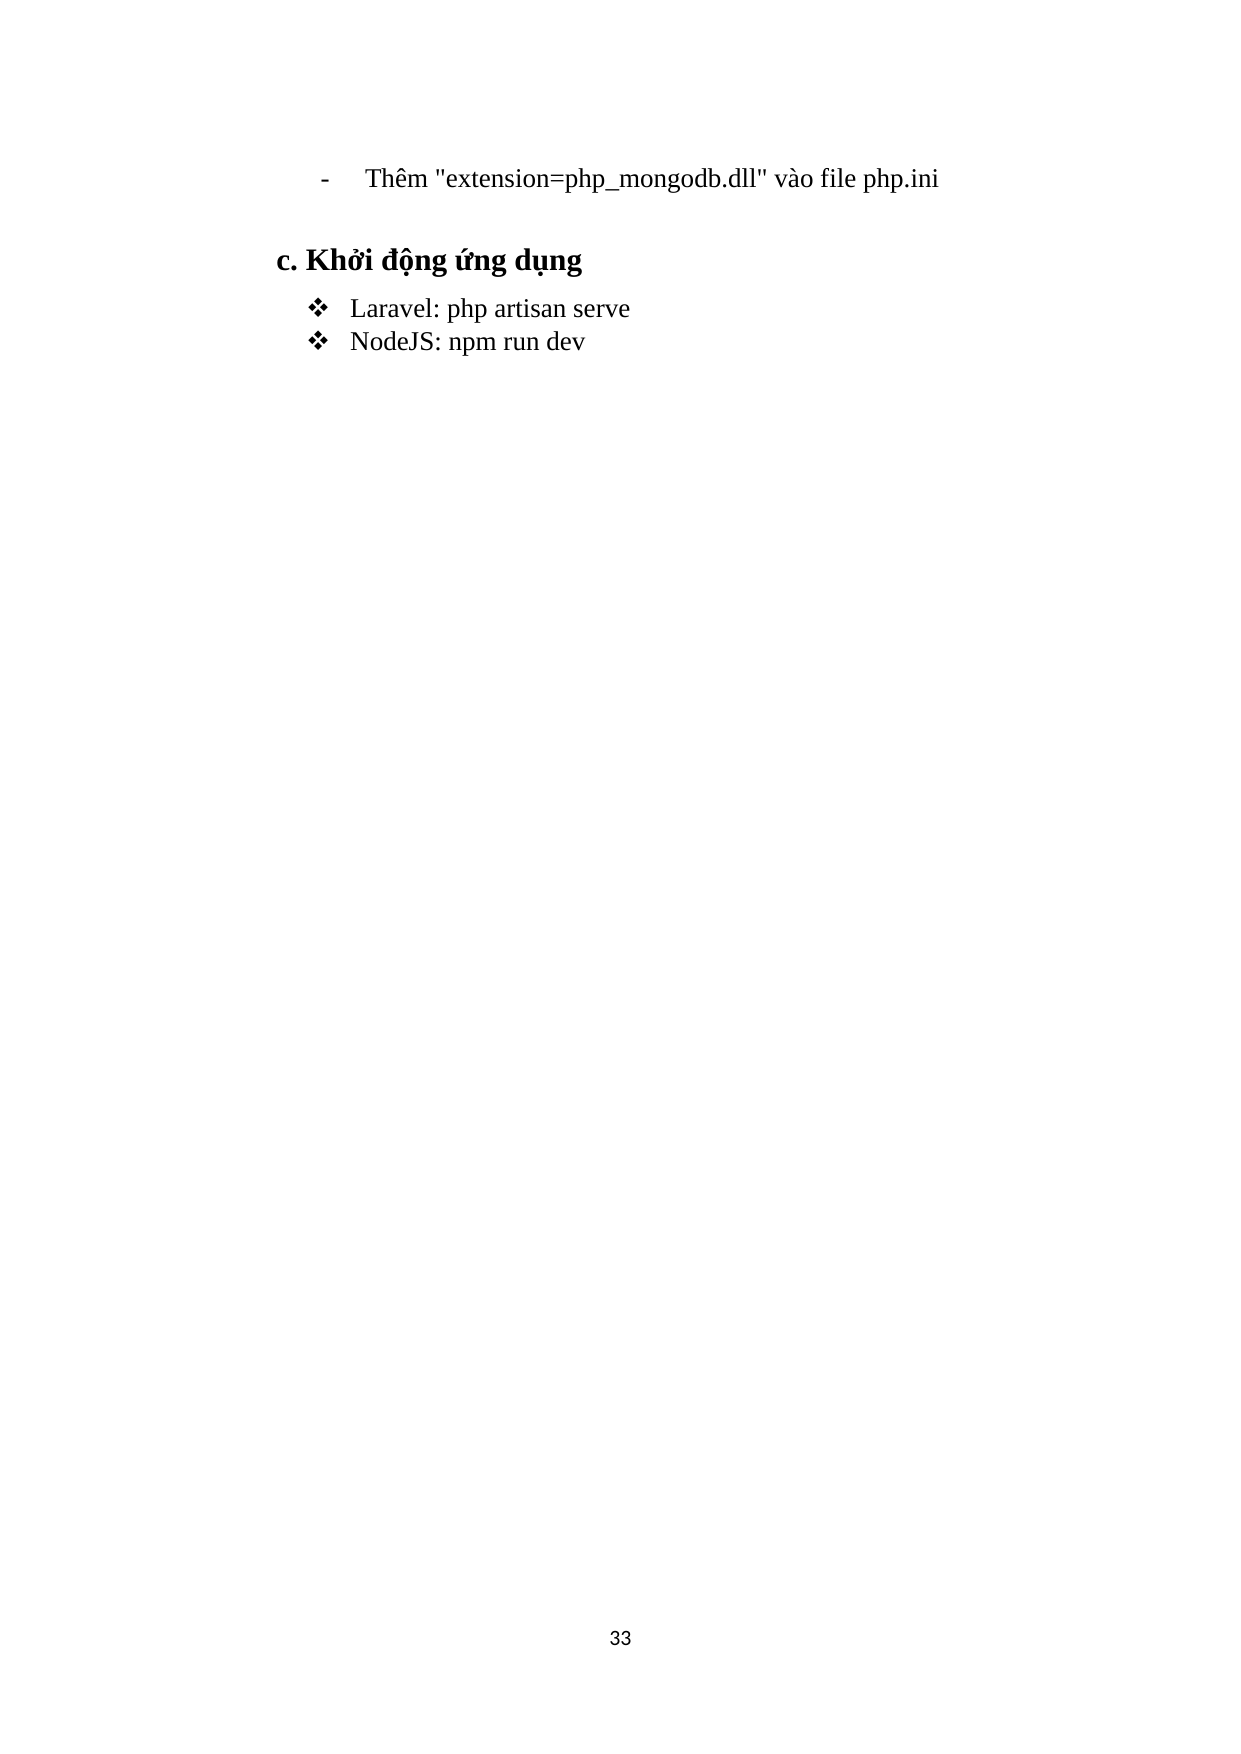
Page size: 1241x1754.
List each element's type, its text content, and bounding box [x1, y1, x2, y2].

list Thêm "extension=php_mongodb.dll" vào file php.ini [320, 162, 1053, 194]
list Khởi động ứng dụng [276, 227, 1053, 292]
list Laravel: php artisan serve [306, 292, 1053, 324]
list NodeJS: npm run dev [306, 324, 1053, 357]
